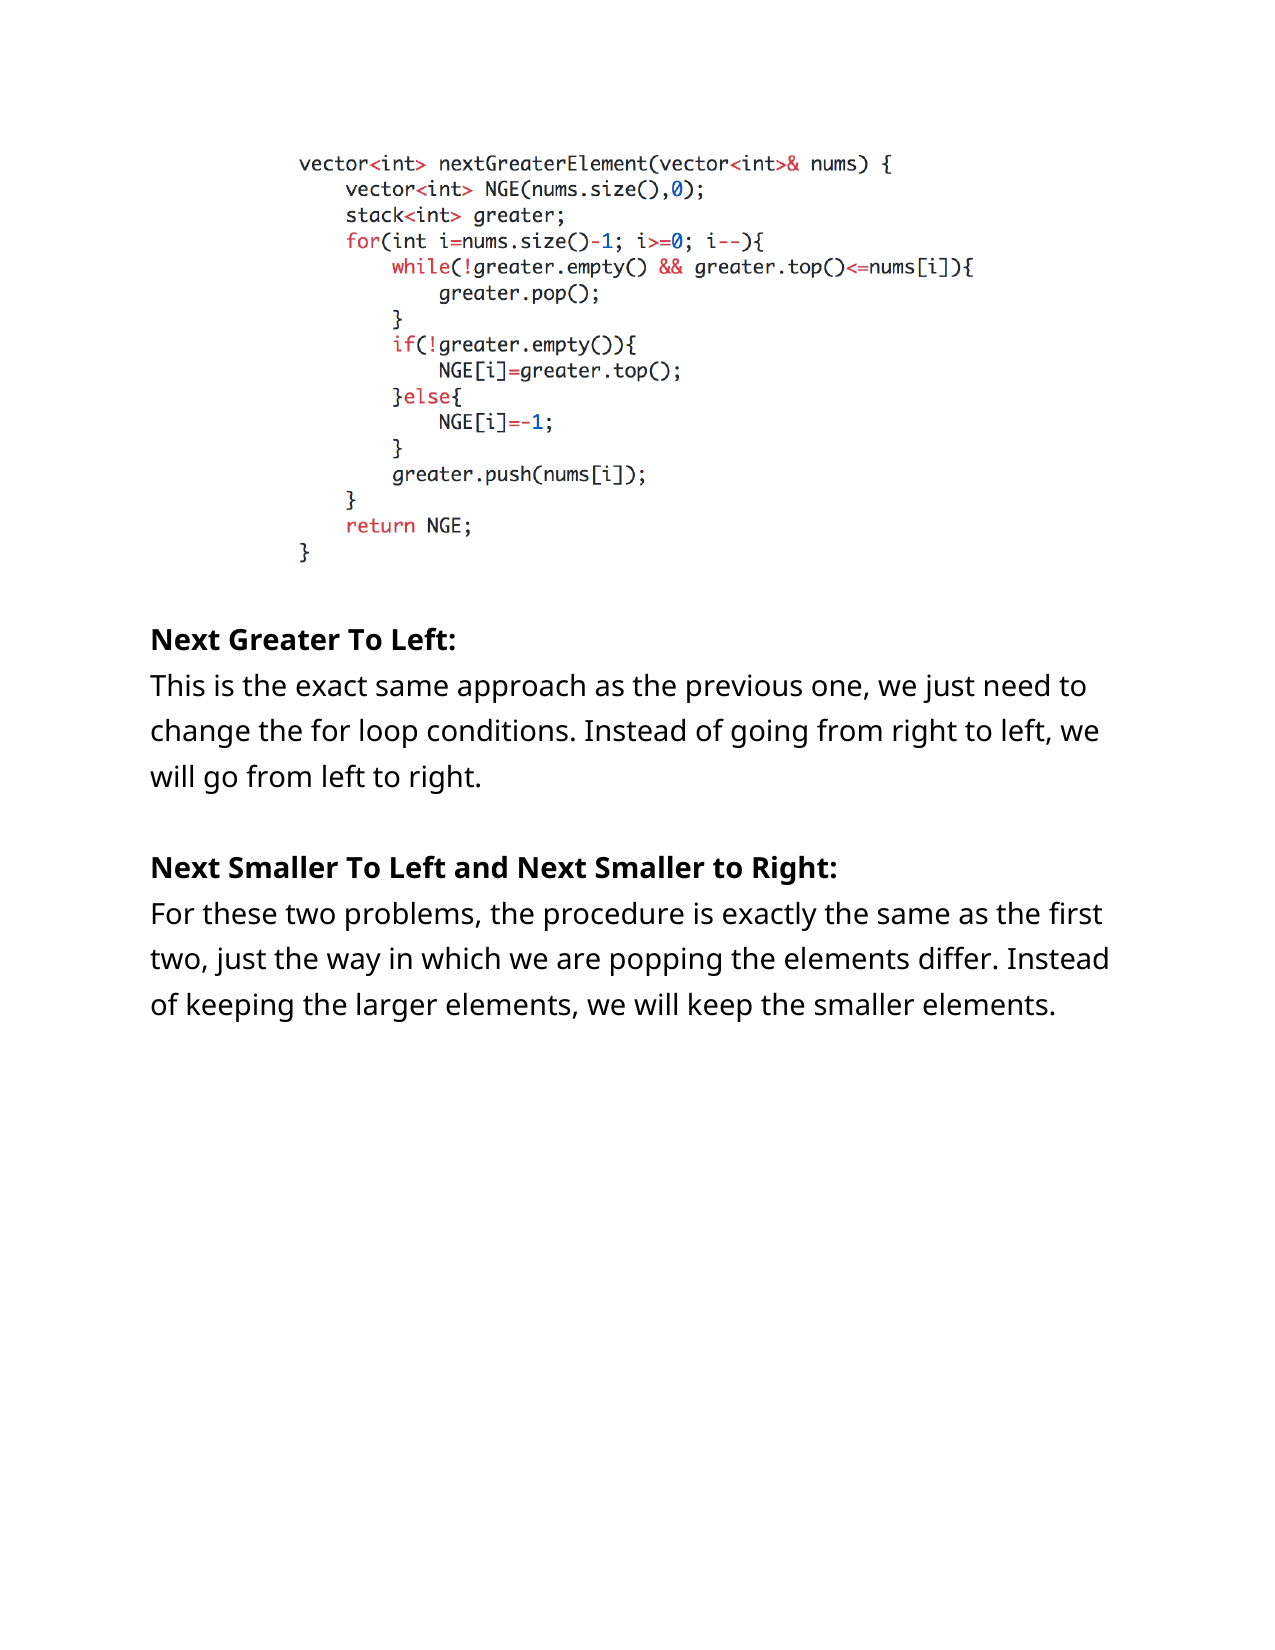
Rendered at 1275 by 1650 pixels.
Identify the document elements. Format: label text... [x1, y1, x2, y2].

text Next Greater To Left: [150, 619, 1125, 659]
text This is the exact same approach as the previous one, we just need to change the for loop conditions. Instead of going from right to left, we will go from left to right. [150, 665, 1125, 796]
text Next Smaller To Left and Next Smaller to Right: [150, 847, 1125, 887]
text For these two problems, the procedure is exactly the same as the first two, just the way in which we are popping the elements differ. Instead of keeping the larger elements, we will keep the smaller elements. [150, 893, 1125, 1024]
picture [285, 150, 990, 570]
